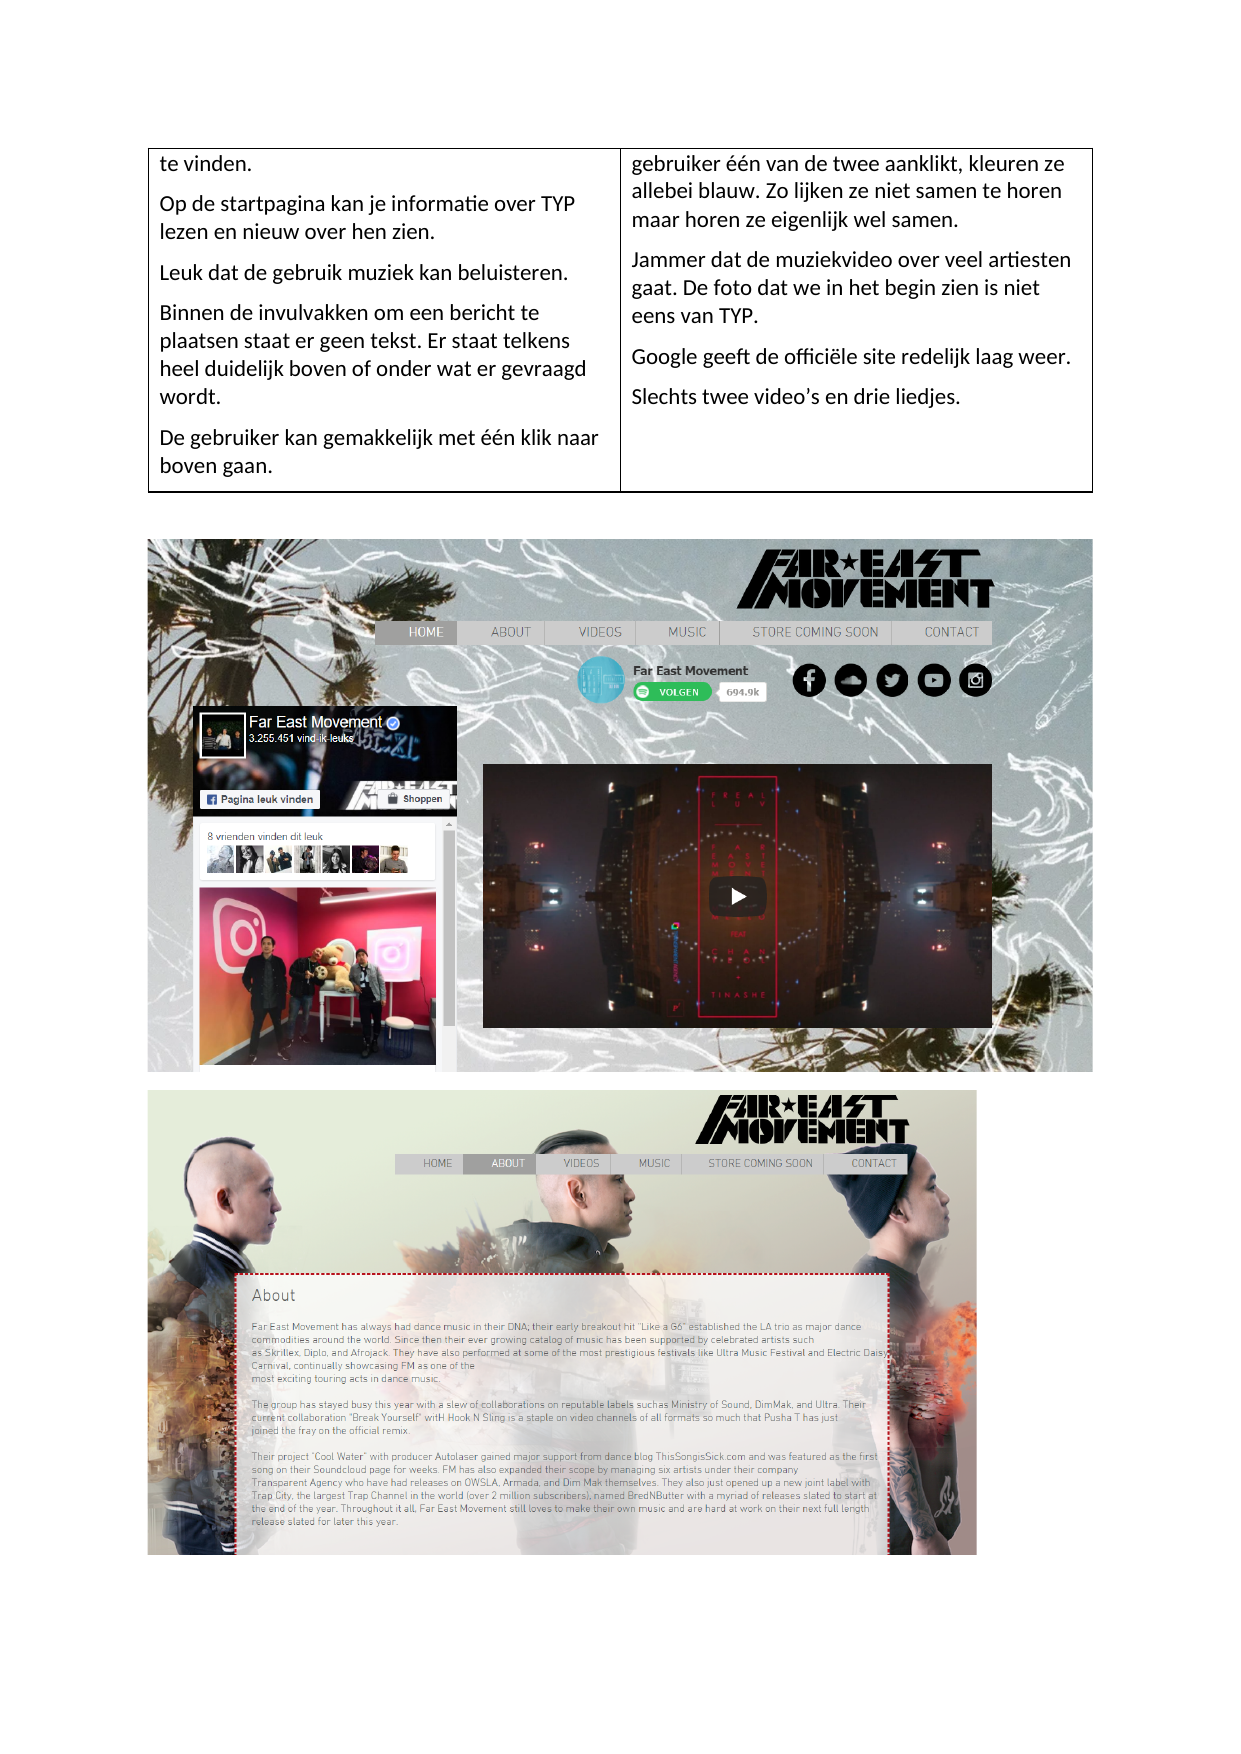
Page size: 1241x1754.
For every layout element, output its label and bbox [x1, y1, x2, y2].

table_header [621, 149, 1092, 491]
picture [147, 1090, 977, 1555]
table_header [149, 149, 620, 491]
picture [147, 539, 1093, 1072]
